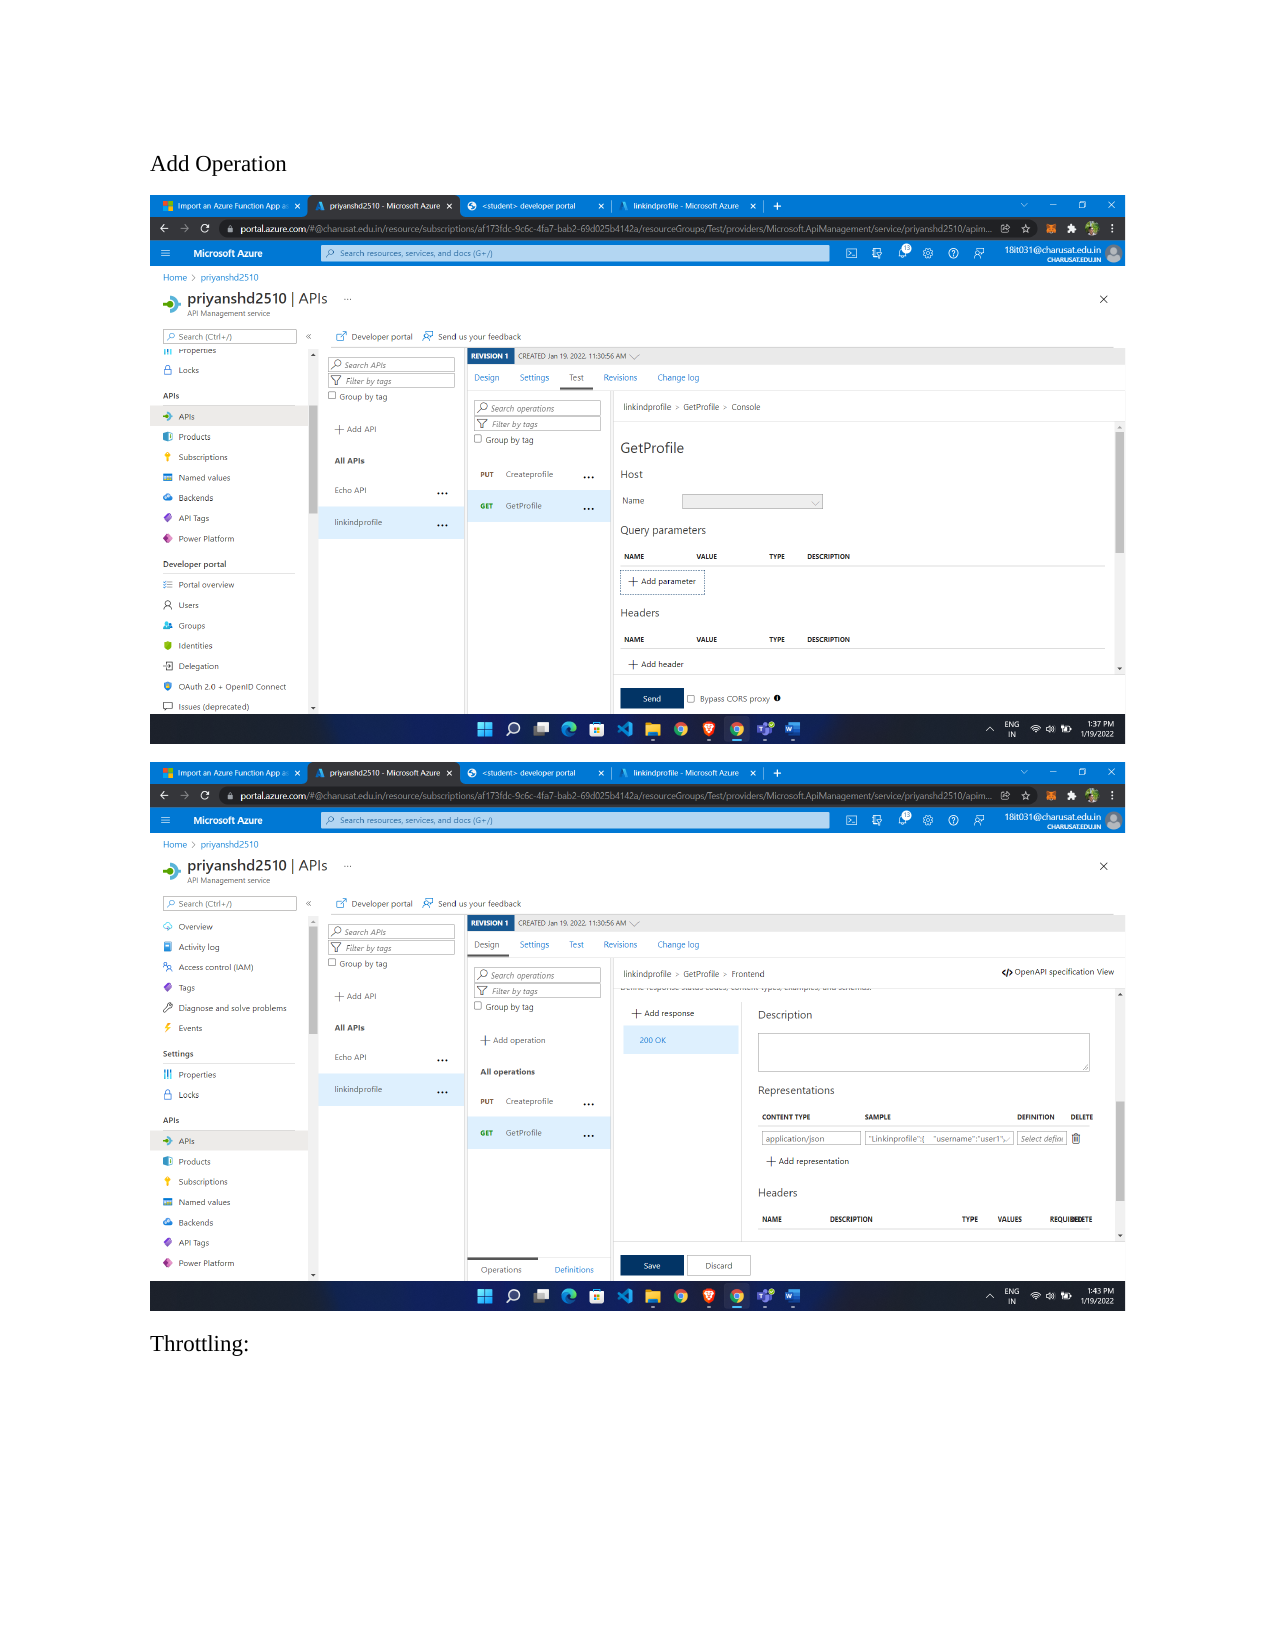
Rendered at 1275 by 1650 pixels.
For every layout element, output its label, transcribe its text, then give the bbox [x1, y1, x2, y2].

text Throttling: [150, 1330, 1125, 1356]
text Add Operation [150, 150, 1125, 176]
picture [150, 762, 1125, 1311]
picture [150, 195, 1125, 744]
